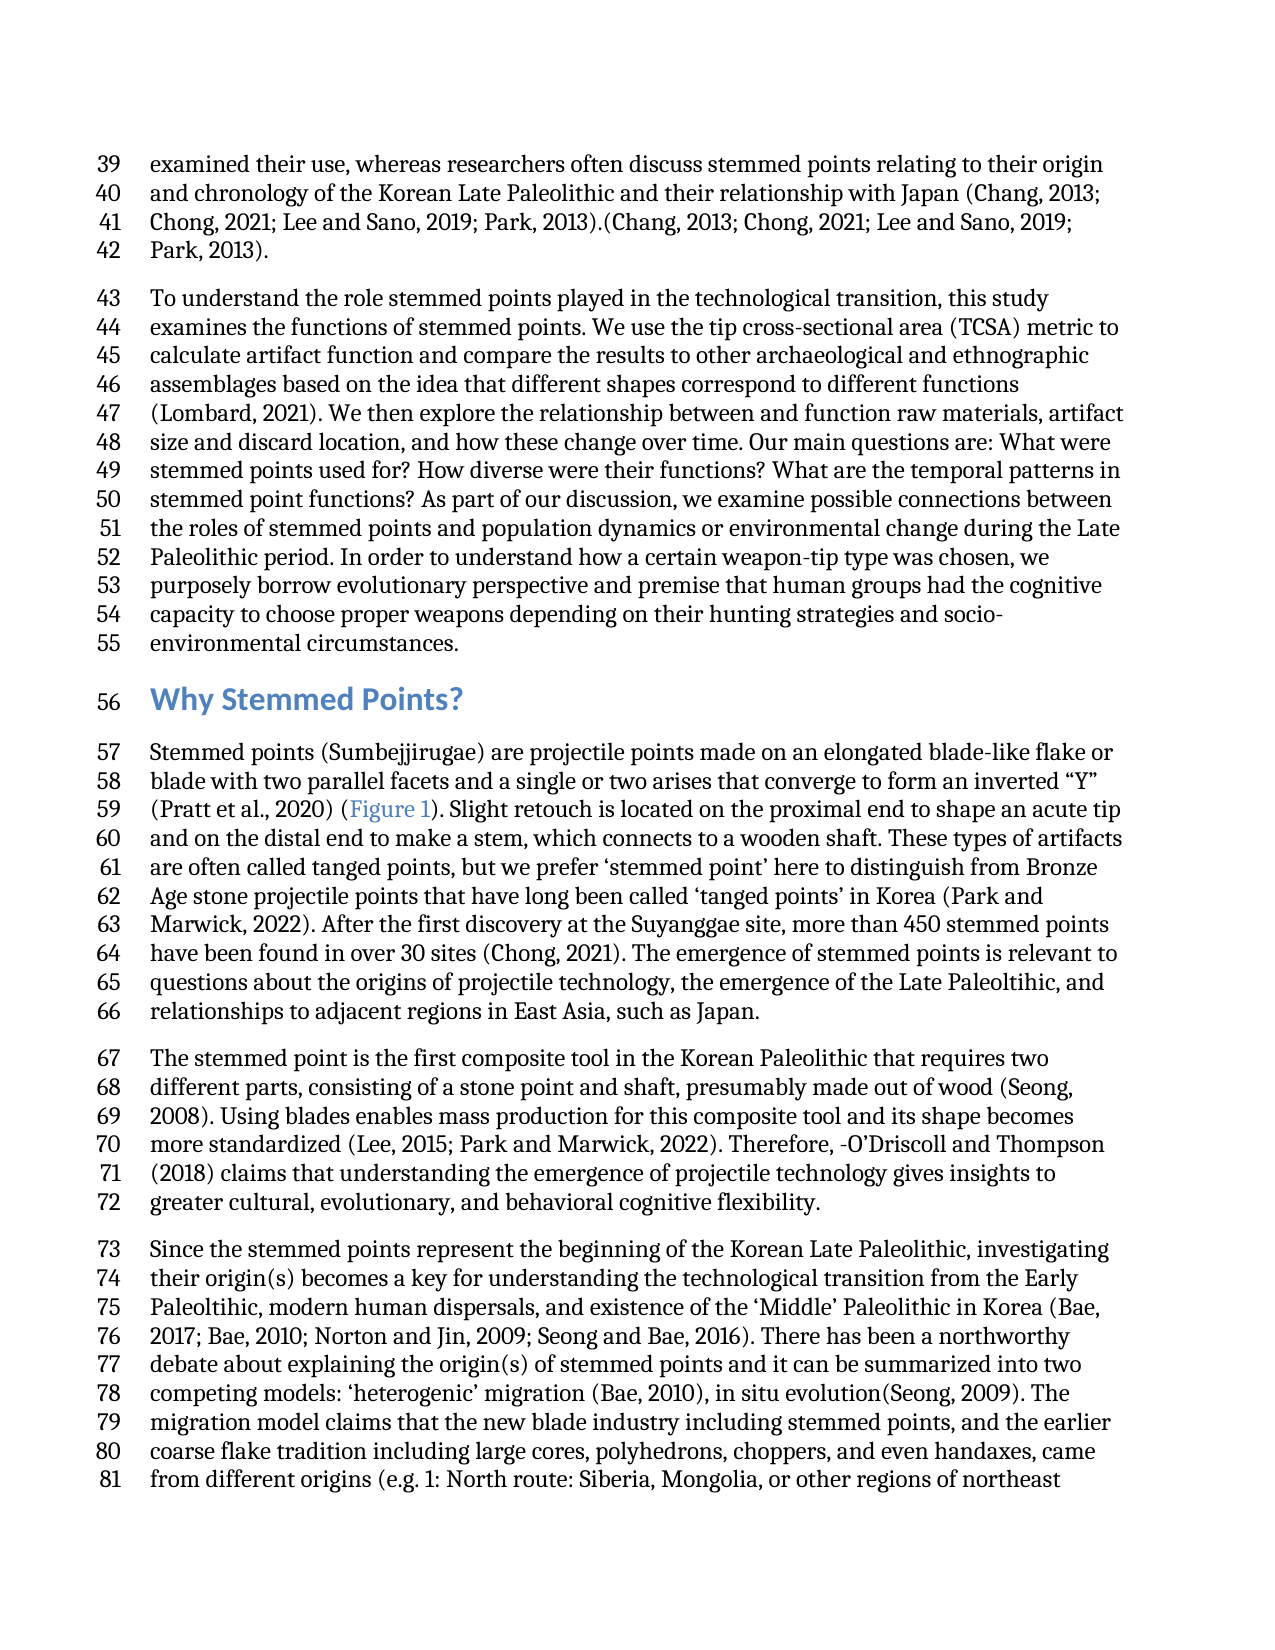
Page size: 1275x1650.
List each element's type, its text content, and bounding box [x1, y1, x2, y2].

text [150, 1235, 1125, 1494]
subtitle Why Stemmed Points? [150, 678, 1125, 719]
text The stemmed point is the first composite tool in the Korean Paleolithic that requires two different parts, consisting of a stone point and shaft, presumably made out of wood (Seong, 2008). Using blades enables mass production for this composite tool and its shape becomes more standardized (Lee, 2015; Park and Marwick, 2022). Therefore, -O’Driscoll and Thompson (2018) claims that understanding the emergence of projectile technology gives insights to greater cultural, evolutionary, and behavioral cognitive flexibility. [150, 1044, 1125, 1217]
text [150, 150, 1125, 265]
text To understand the role stemmed points played in the technological transition, this study examines the functions of stemmed points. We use the tip cross-sectional area (TCSA) metric to calculate artifact function and compare the results to other archaeological and ethnographic assemblages based on the idea that different shapes correspond to different functions (Lombard, 2021). We then explore the relationship between and function raw materials, artifact size and discard location, and how these change over time. Our main questions are: What were stemmed points used for? How diverse were their functions? What are the temporal patterns in stemmed point functions? As part of our discussion, we examine possible connections between the roles of stemmed points and population dynamics or environmental change during the Late Paleolithic period. In order to understand how a certain weapon-tip type was chosen, we purposely borrow evolutionary perspective and premise that human groups had the cognitive capacity to choose proper weapons depending on their hunting strategies and socio-environmental circumstances. [150, 284, 1125, 657]
text Stemmed points (Sumbejjirugae) are projectile points made on an elongated blade-like flake or blade with two parallel facets and a single or two arises that converge to form an inverted “Y” (Pratt et al., 2020) (Figure 1). Slight retouch is located on the proximal end to shape an acute tip and on the distal end to make a stem, which connects to a wooden shaft. These types of artifacts are often called tanged points, but we prefer ‘stemmed point’ here to distinguish from Bronze Age stone projectile points that have long been called ‘tanged points’ in Korea (Park and Marwick, 2022). After the first discovery at the Suyanggae site, more than 450 stemmed points have been found in over 30 sites (Chong, 2021). The emergence of stemmed points is relevant to questions about the origins of projectile technology, the emergence of the Late Paleoltihic, and relationships to adjacent regions in East Asia, such as Japan. [150, 738, 1125, 1025]
